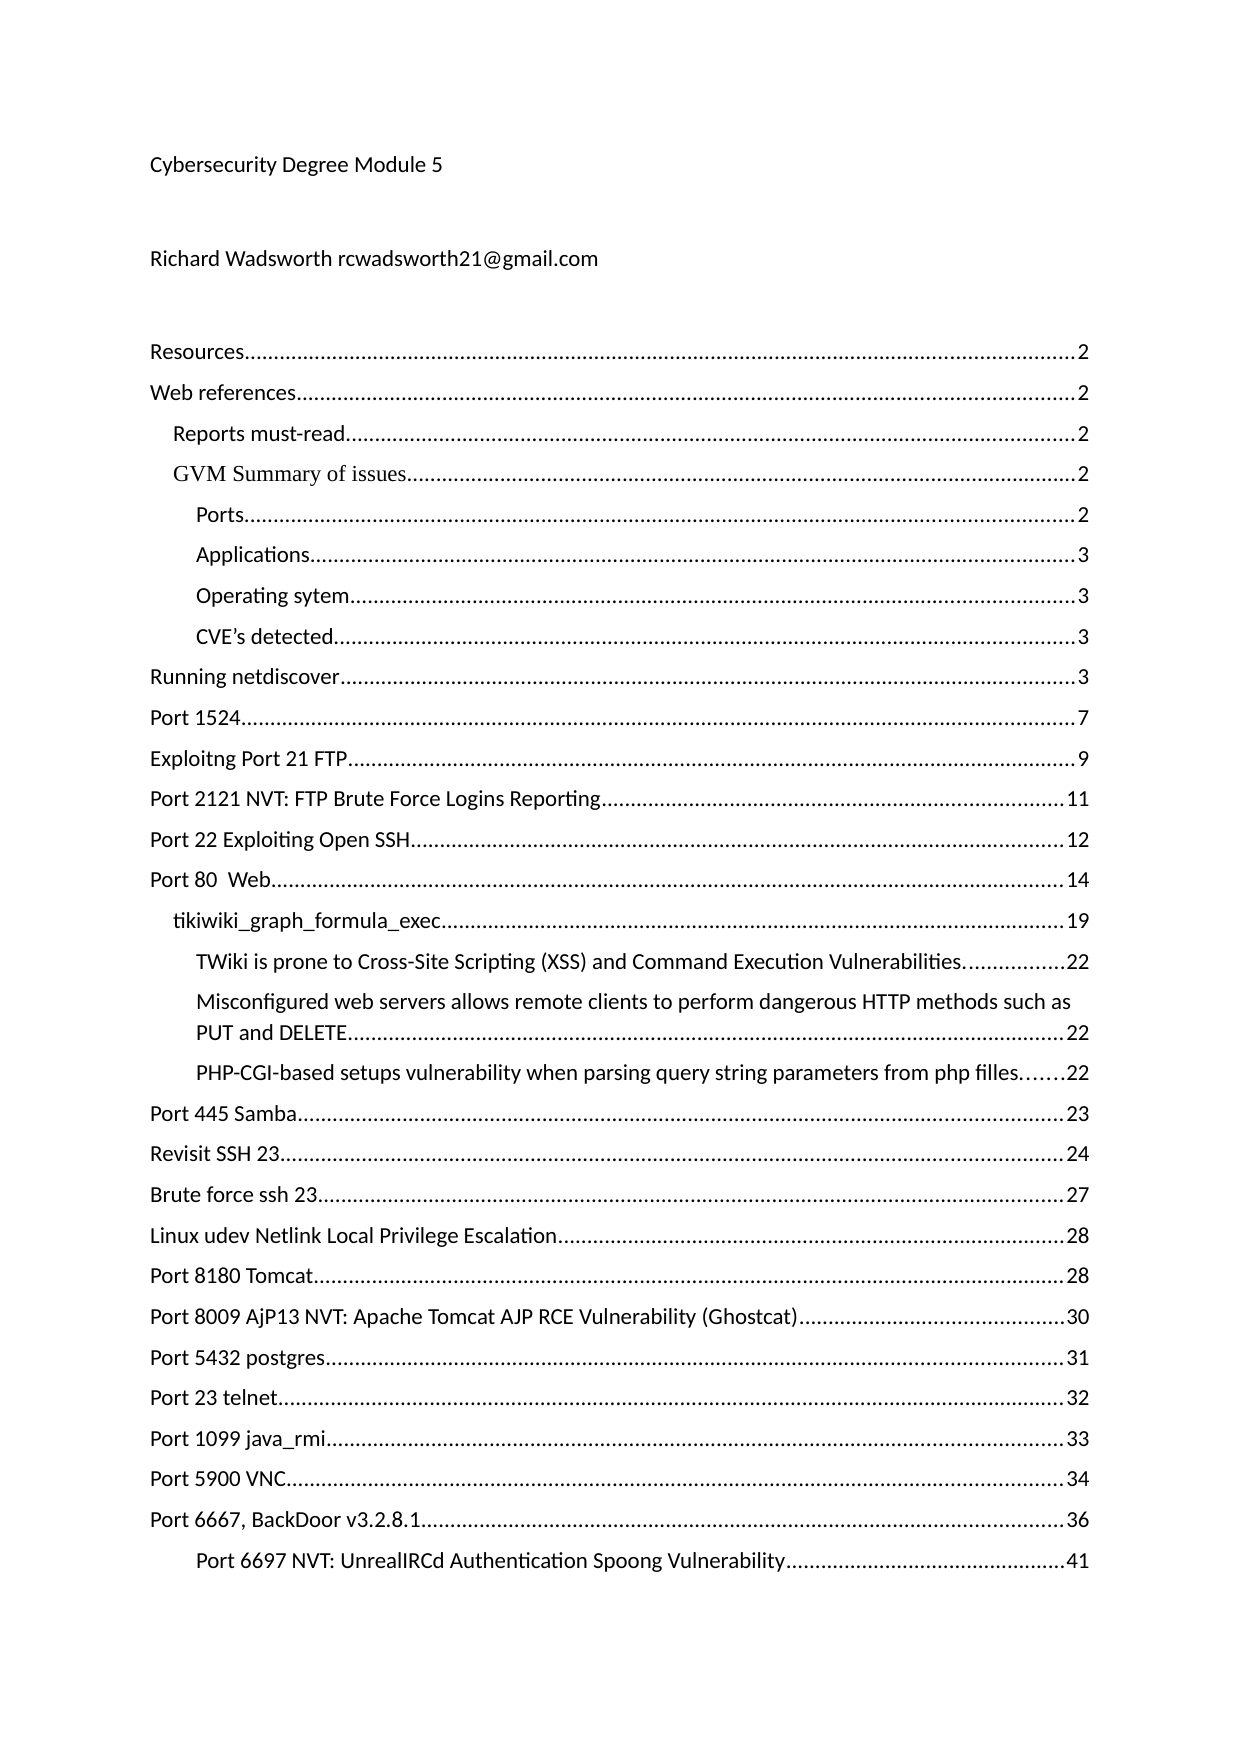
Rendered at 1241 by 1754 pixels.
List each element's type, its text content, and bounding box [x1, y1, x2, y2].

text Port 22 Exploiting Open SSH 12 [150, 825, 1090, 853]
text Brute force ssh 23 27 [150, 1180, 1090, 1208]
text Web references 2 [150, 378, 1090, 406]
text Port 8180 Tomcat 28 [150, 1261, 1090, 1289]
text TWiki is prone to Cross-Site Scripting (XSS) and Command Execution Vulnerabilities. 22 [196, 947, 1090, 975]
text Exploitng Port 21 FTP 9 [150, 744, 1090, 772]
text Applications 3 [196, 541, 1090, 569]
text Linux udev Netlink Local Privilege Escalation 28 [150, 1221, 1090, 1249]
text Reports must-read. 2 [173, 419, 1090, 447]
text Port 6697 NVT: UnrealIRCd Authentication Spoong Vulnerability 41 [196, 1546, 1090, 1574]
text Ports 2 [196, 500, 1090, 528]
text Port 1524 7 [150, 703, 1090, 731]
text Port 8009 AjP13 NVT: Apache Tomcat AJP RCE Vulnerability (Ghostcat) 30 [150, 1302, 1090, 1330]
text Port 80 Web 14 [150, 866, 1090, 894]
text Resources 2 [150, 337, 1090, 366]
text Port 445 Samba 23 [150, 1099, 1090, 1127]
text PHP-CGI-based setups vulnerability when parsing query string parameters from php filles. 22 [196, 1058, 1090, 1086]
text Operating sytem 3 [196, 581, 1090, 609]
text Running netdiscover 3 [150, 662, 1090, 691]
text Port 5900 VNC 34 [150, 1464, 1090, 1493]
text Port 2121 NVT: FTP Brute Force Logins Reporting 11 [150, 784, 1090, 812]
text Port 1099 java_rmi 33 [150, 1424, 1090, 1452]
text Cybersecurity Degree Module 5 [150, 150, 1090, 178]
text Misconfigured web servers allows remote clients to perform dangerous HTTP methods such as PUT and DELETE. 22 [196, 987, 1090, 1046]
text tikiwiki_graph_formula_exec 19 [173, 906, 1090, 934]
text Port 6667, BackDoor v3.2.8.1 36 [150, 1505, 1090, 1533]
text CVE’s detected. 3 [196, 622, 1090, 650]
text Revisit SSH 23 24 [150, 1139, 1090, 1168]
text Port 5432 postgres 31 [150, 1343, 1090, 1371]
text Port 23 telnet 32 [150, 1383, 1090, 1411]
text Richard Wadsworth rcwadsworth21@gmail.com [150, 244, 1090, 272]
text GVM Summary of issues 2 [173, 459, 1090, 487]
